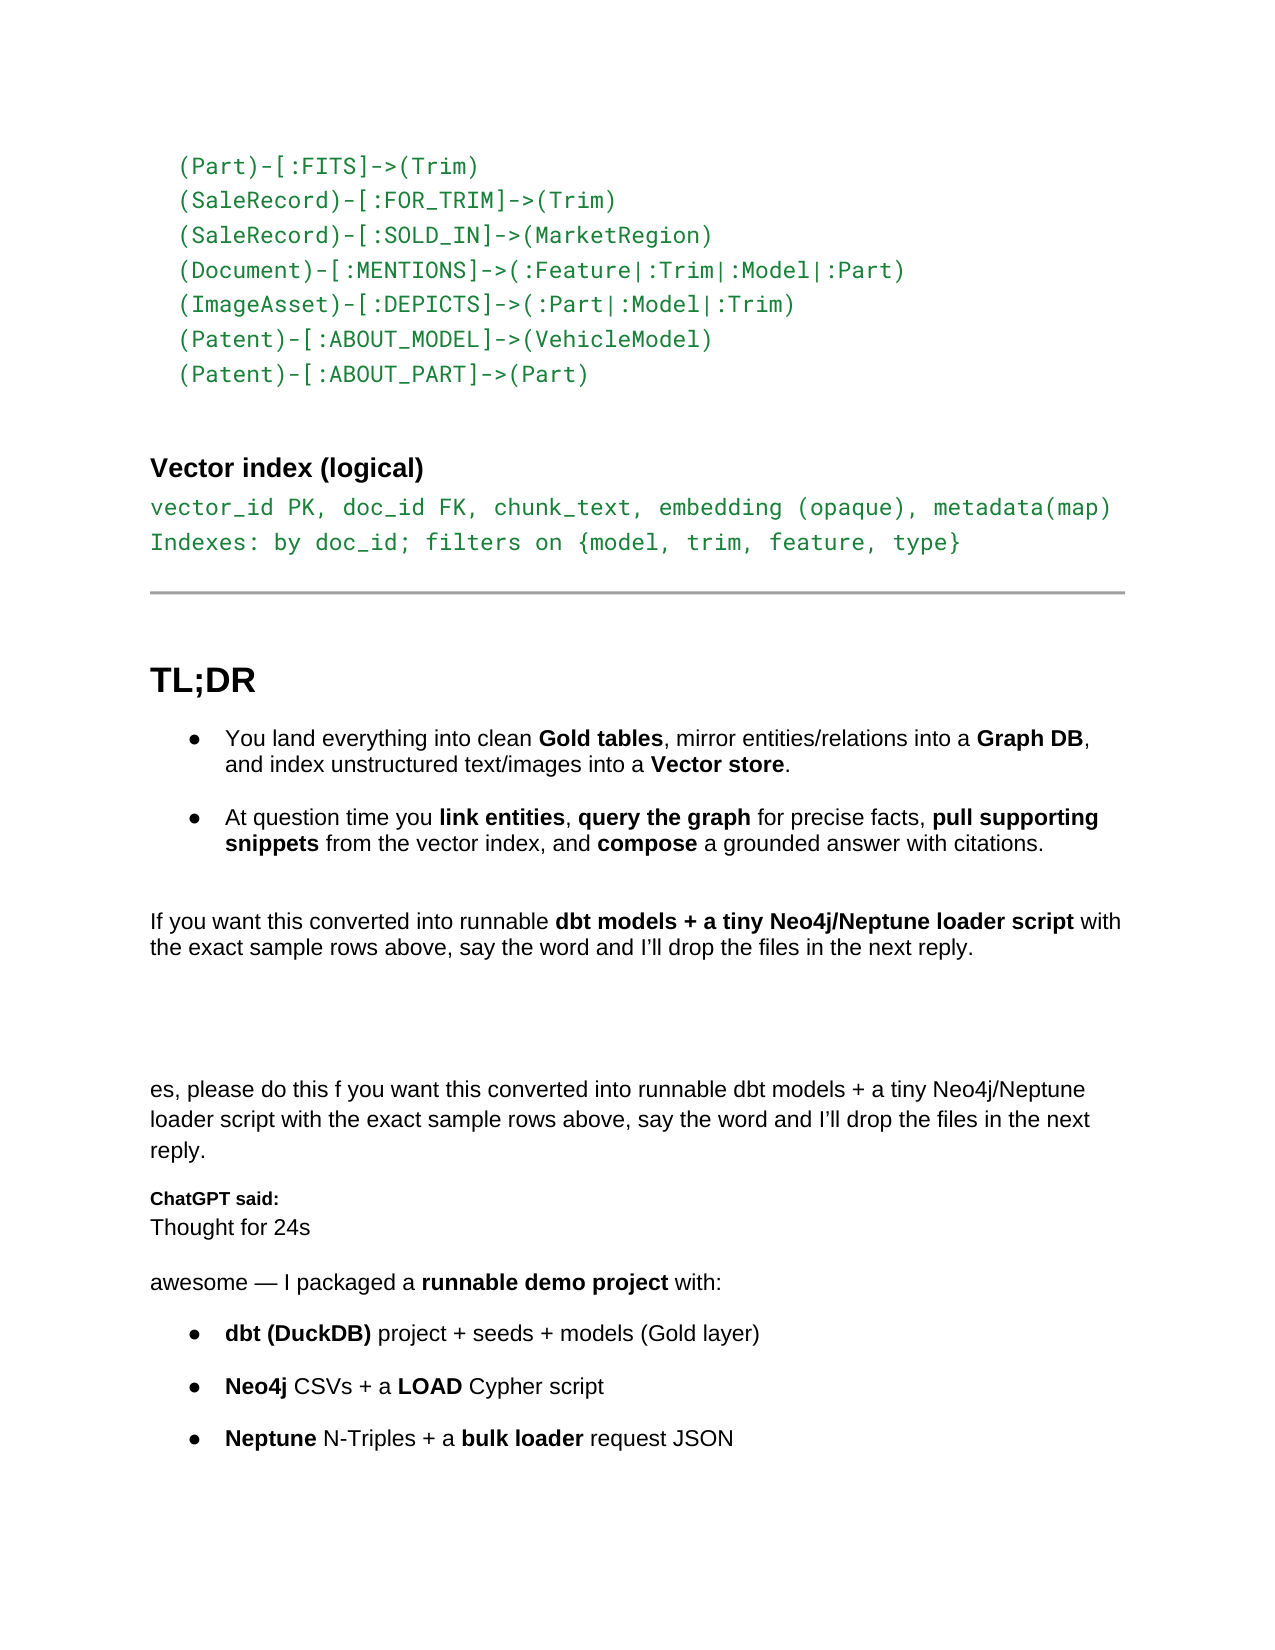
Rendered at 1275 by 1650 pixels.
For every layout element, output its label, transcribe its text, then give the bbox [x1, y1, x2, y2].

text (Patent)-[:ABOUT_PART]->(Part) [150, 358, 1125, 388]
text (Patent)-[:ABOUT_MODEL]->(VehicleModel) [150, 323, 1125, 354]
text (SaleRecord)-[:SOLD_IN]->(MarketRegion) [150, 219, 1125, 249]
text (Document)-[:MENTIONS]->(:Feature|:Trim|:Model|:Part) [150, 254, 1125, 284]
text vector_id PK, doc_id FK, chunk_text, embedding (opaque), metadata(map) [150, 492, 1125, 522]
text Indexes: by doc_id; filters on {model, trim, feature, type} [150, 526, 1125, 557]
text Thought for 24s [150, 1213, 1125, 1240]
subtitle ChatGPT said: [150, 1188, 1125, 1209]
text If you want this converted into runnable dbt models + a tiny Neo4j/Neptune loader script with the exact sample rows above, say the word and I’ll drop the files in the next reply. [150, 908, 1125, 961]
list Neo4j CSVs + a LOAD Cypher script [187, 1373, 1125, 1425]
text (ImageAsset)-[:DEPICTS]->(:Part|:Model|:Trim) [150, 289, 1125, 319]
subtitle Vector index (logical) [150, 452, 1125, 483]
text (Part)-[:FITS]->(Trim) [150, 150, 1125, 180]
list You land everything into clean Gold tables, mirror entities/relations into a Graph DB, and index unstructured text/images into a Vector store. [187, 725, 1125, 804]
text es, please do this f you want this converted into runnable dbt models + a tiny Neo4j/Neptune loader script with the exact sample rows above, say the word and I’ll drop the files in the next reply. [150, 1076, 1125, 1163]
text awesome — I packaged a runnable demo project with: [150, 1269, 1125, 1295]
list dbt (DuckDB) project + seeds + models (Gold layer) [187, 1320, 1125, 1373]
list Neptune N-Triples + a bulk loader request JSON [187, 1425, 1125, 1478]
text (SaleRecord)-[:FOR_TRIM]->(Trim) [150, 185, 1125, 215]
subtitle TL;DR [150, 659, 1125, 700]
list At question time you link entities, query the graph for precise facts, pull supporting snippets from the vector index, and compose a grounded answer with citations. [187, 804, 1125, 883]
